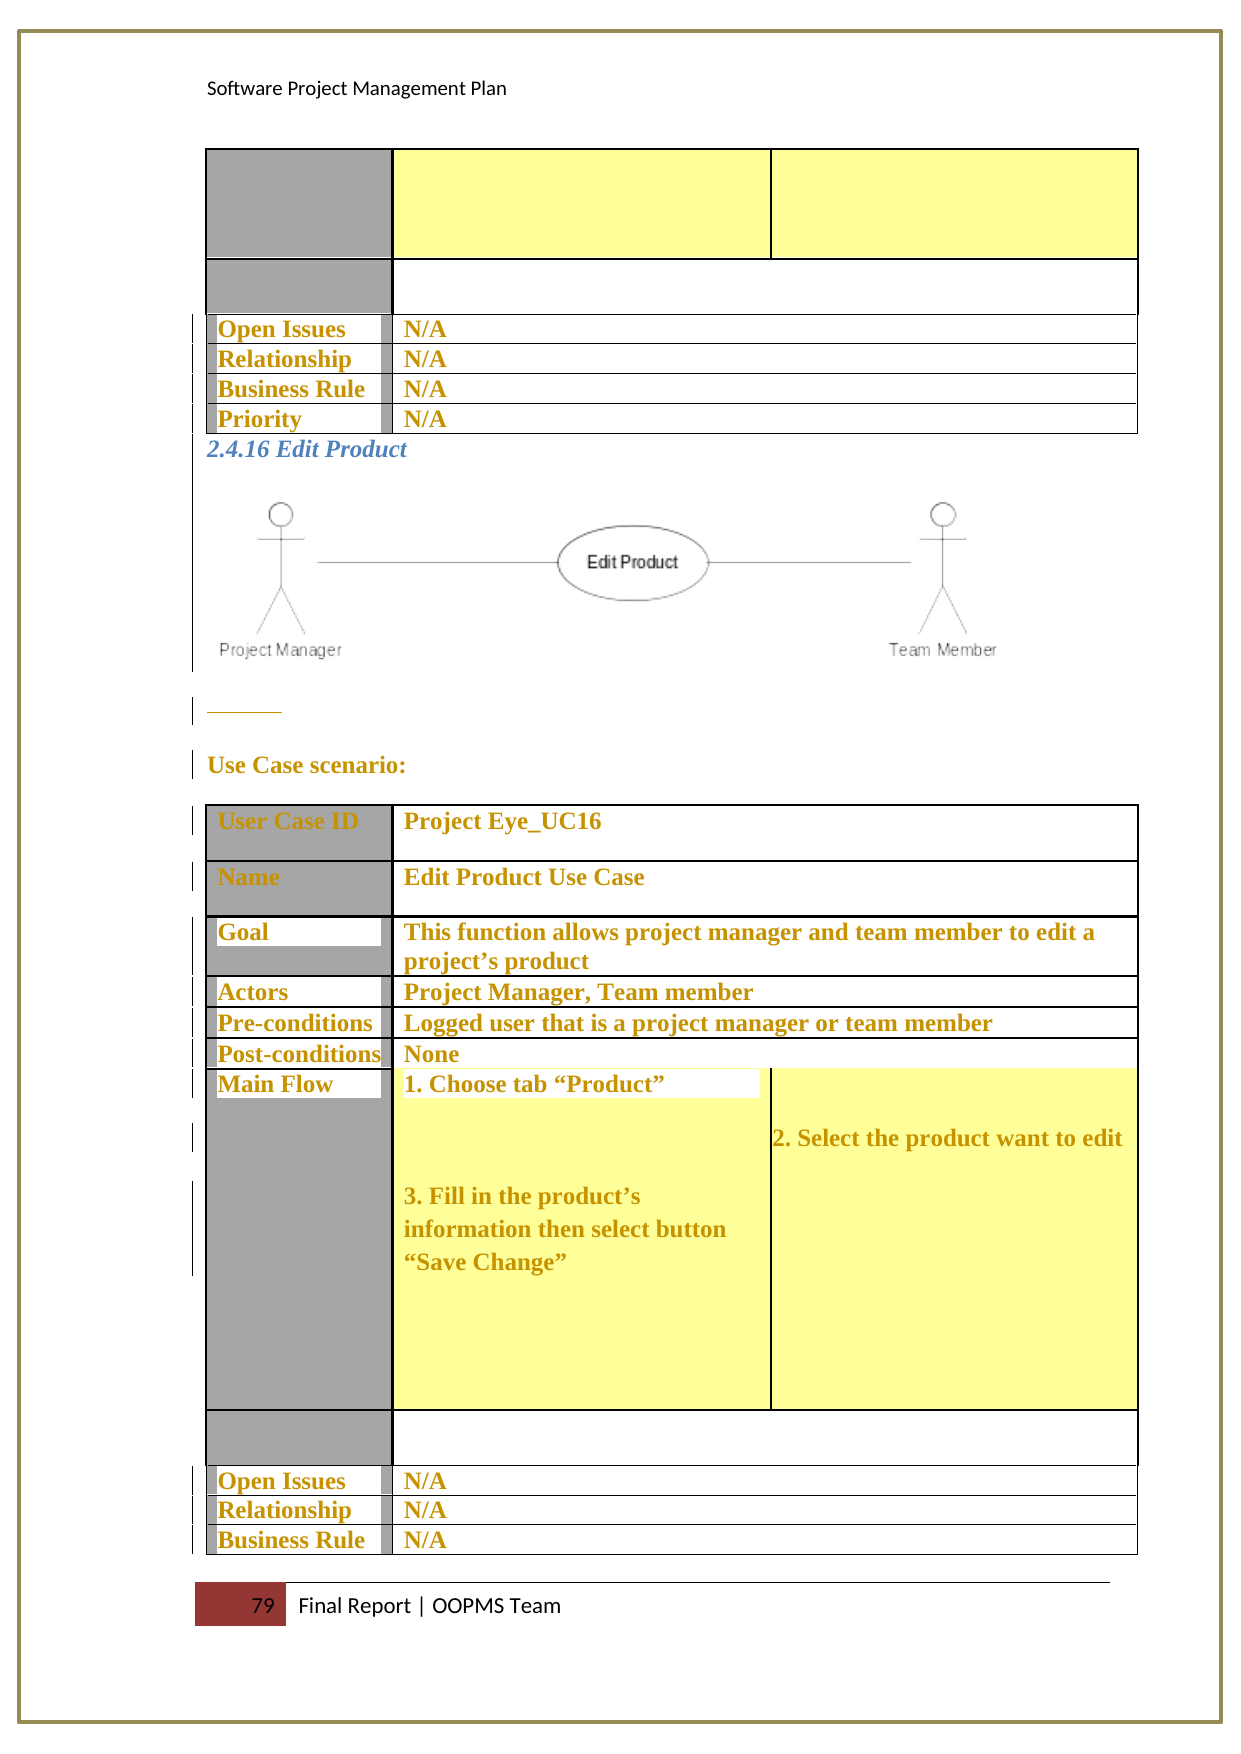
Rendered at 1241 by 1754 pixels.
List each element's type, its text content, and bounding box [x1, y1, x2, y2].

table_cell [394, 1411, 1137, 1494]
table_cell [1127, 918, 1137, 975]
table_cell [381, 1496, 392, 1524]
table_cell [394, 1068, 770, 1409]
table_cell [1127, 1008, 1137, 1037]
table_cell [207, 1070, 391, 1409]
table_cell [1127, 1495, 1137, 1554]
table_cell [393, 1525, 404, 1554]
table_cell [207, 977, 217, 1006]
table_cell [207, 260, 391, 313]
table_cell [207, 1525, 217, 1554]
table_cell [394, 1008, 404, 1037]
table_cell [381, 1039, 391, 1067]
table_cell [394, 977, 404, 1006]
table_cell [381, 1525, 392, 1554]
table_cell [772, 150, 1137, 257]
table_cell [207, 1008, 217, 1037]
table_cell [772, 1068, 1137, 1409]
table_cell Main Flow [207, 150, 391, 257]
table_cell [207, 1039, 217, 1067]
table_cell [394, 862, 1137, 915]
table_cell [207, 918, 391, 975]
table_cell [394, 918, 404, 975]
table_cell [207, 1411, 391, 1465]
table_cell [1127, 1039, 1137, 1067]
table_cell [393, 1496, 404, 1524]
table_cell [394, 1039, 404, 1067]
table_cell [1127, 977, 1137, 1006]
text 2.4.16 Edit Product [207, 434, 1122, 672]
table_cell [394, 260, 1137, 313]
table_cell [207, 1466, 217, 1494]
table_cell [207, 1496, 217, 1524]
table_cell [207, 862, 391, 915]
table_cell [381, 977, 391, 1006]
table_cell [394, 150, 770, 257]
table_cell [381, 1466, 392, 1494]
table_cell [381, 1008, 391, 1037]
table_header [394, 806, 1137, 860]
table_header User Case ID [207, 806, 391, 860]
text Use Case scenario: [207, 750, 1122, 779]
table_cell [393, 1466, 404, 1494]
